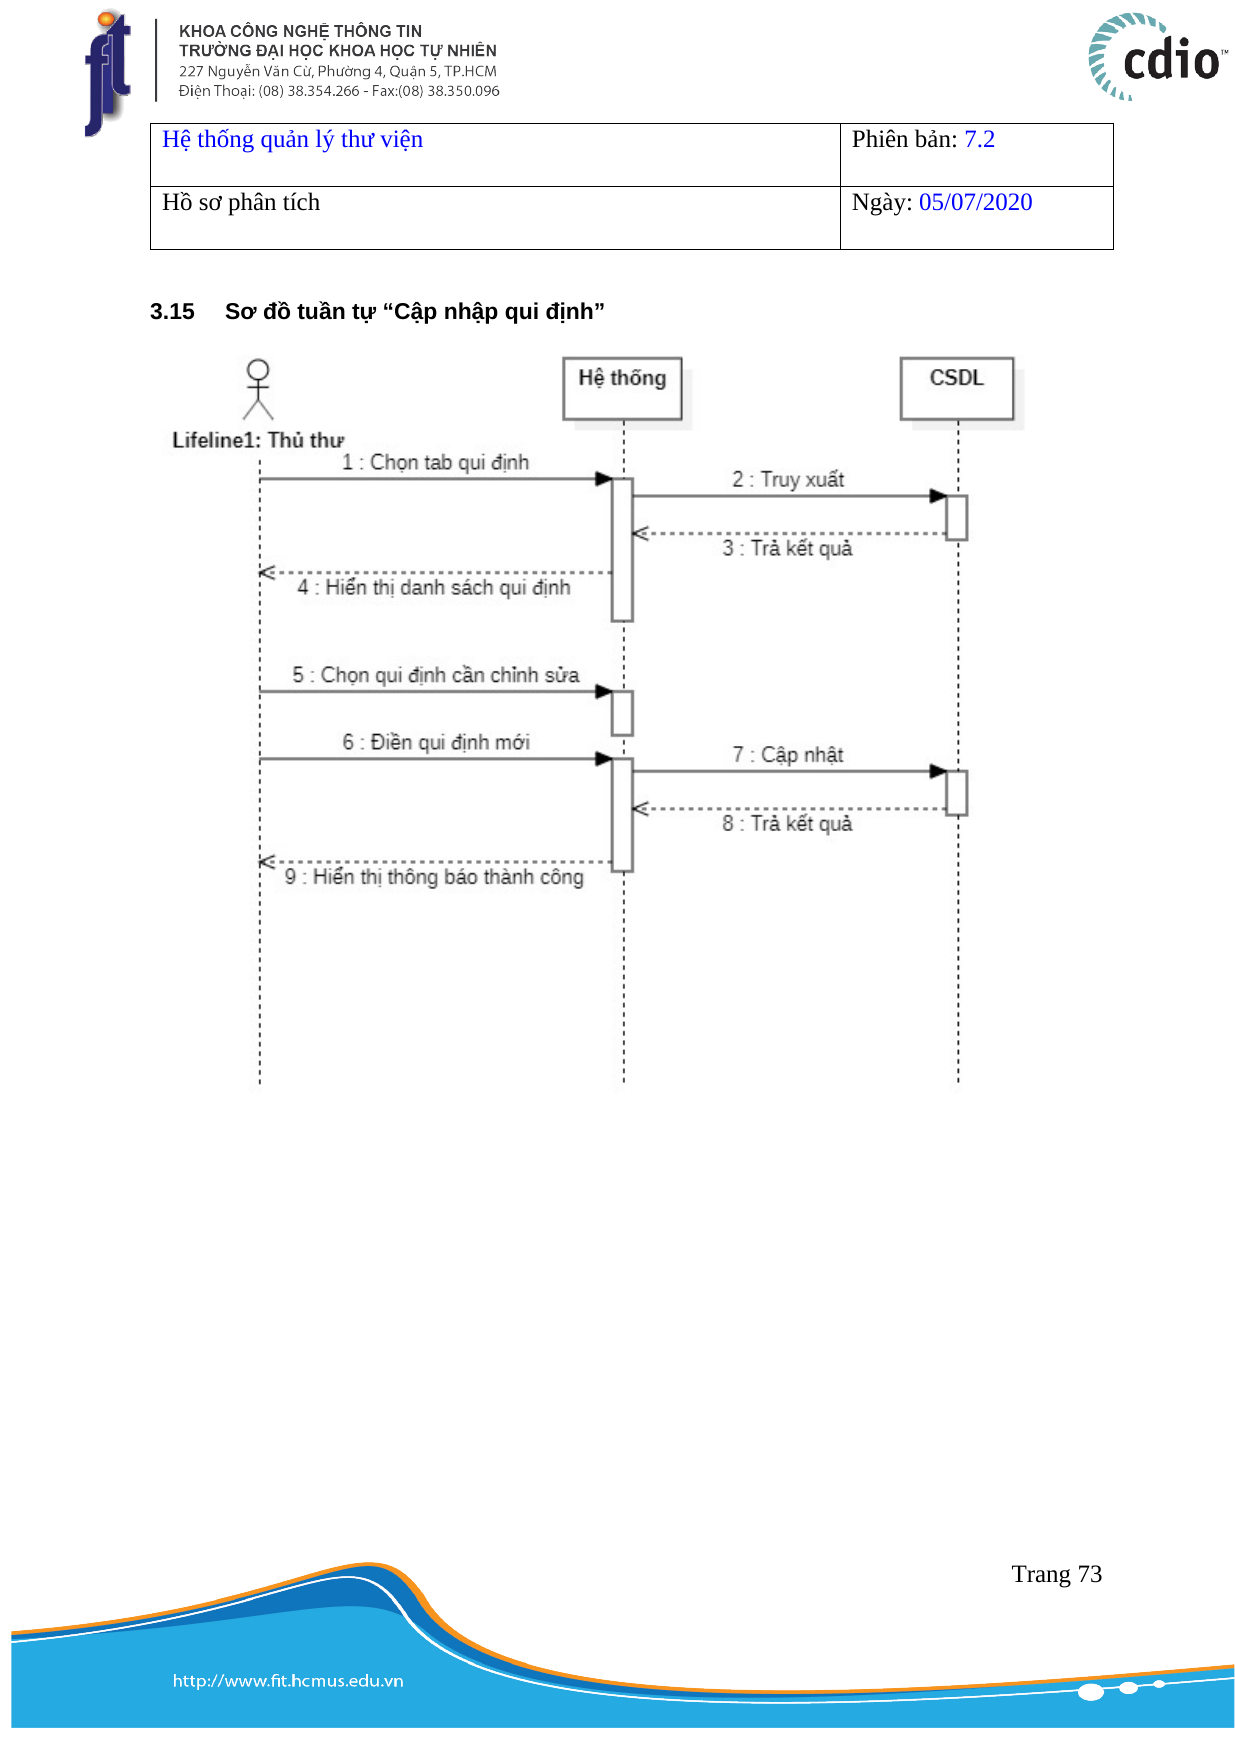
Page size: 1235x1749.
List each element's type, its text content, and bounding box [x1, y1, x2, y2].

subtitle Sơ đồ tuần tự “Cập nhập qui định” [150, 298, 1084, 324]
picture [61, 2, 1235, 161]
picture [151, 124, 840, 161]
picture [150, 343, 1075, 1147]
picture [841, 124, 1113, 161]
picture [11, 1558, 1235, 1728]
